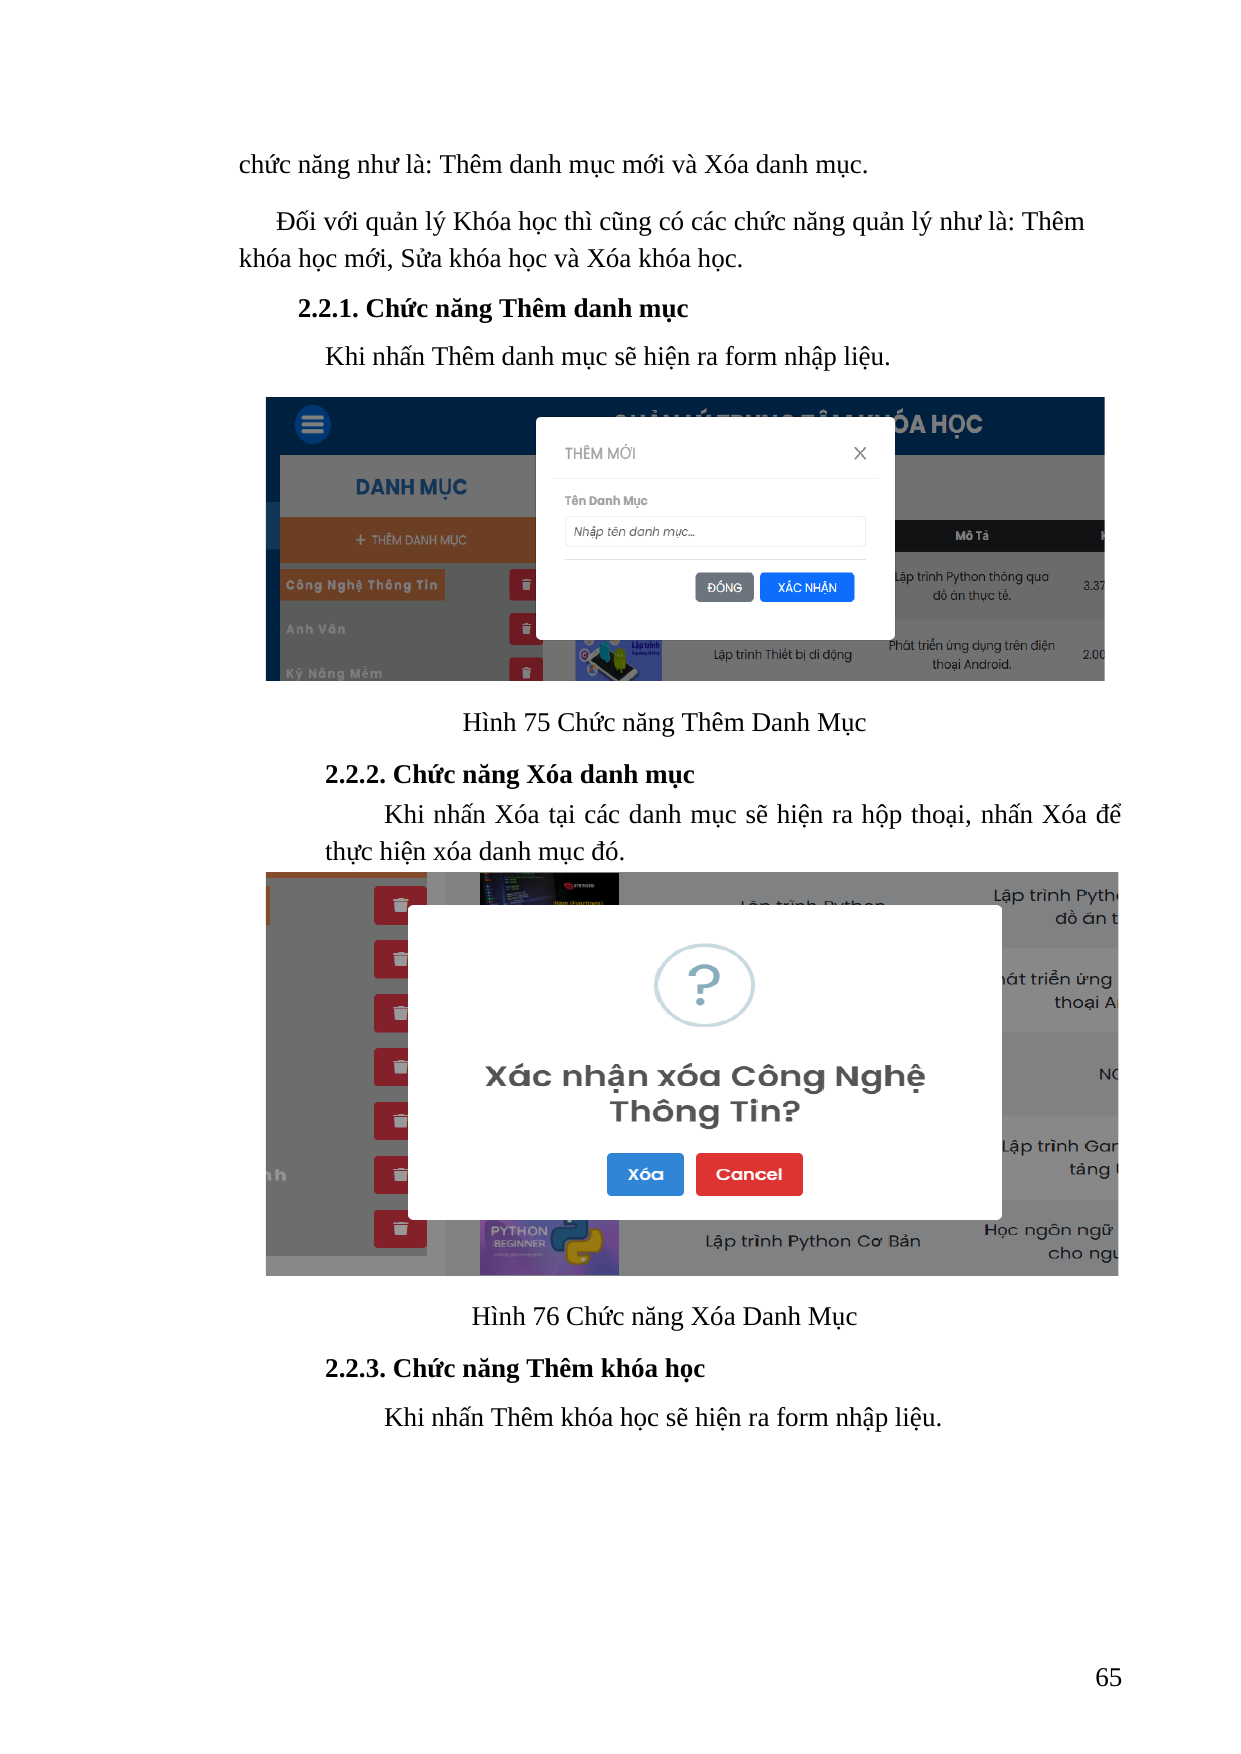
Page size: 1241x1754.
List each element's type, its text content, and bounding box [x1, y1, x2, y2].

text Khi nhấn Thêm danh mục sẽ hiện ra form nhập liệu. [239, 341, 1122, 372]
picture [265, 397, 1105, 681]
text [239, 148, 1085, 179]
text Đối với quản lý Khóa học thì cũng có các chức năng quản lý như là: Thêm khóa học mới, Sửa khóa học và Xóa khóa học. [239, 205, 1085, 274]
picture [265, 872, 1119, 1276]
subtitle 2.2.3. Chức năng Thêm khóa học [266, 1352, 1122, 1384]
text Khi nhấn Thêm khóa học sẽ hiện ra form nhập liệu. [325, 1401, 1122, 1432]
subtitle 2.2.1. Chức năng Thêm danh mục [239, 292, 1122, 323]
text Khi nhấn Xóa tại các danh mục sẽ hiện ra hộp thoại, nhấn Xóa để thực hiện xóa danh mục đó. [325, 798, 1122, 866]
subtitle 2.2.2. Chức năng Xóa danh mục [266, 758, 1122, 789]
